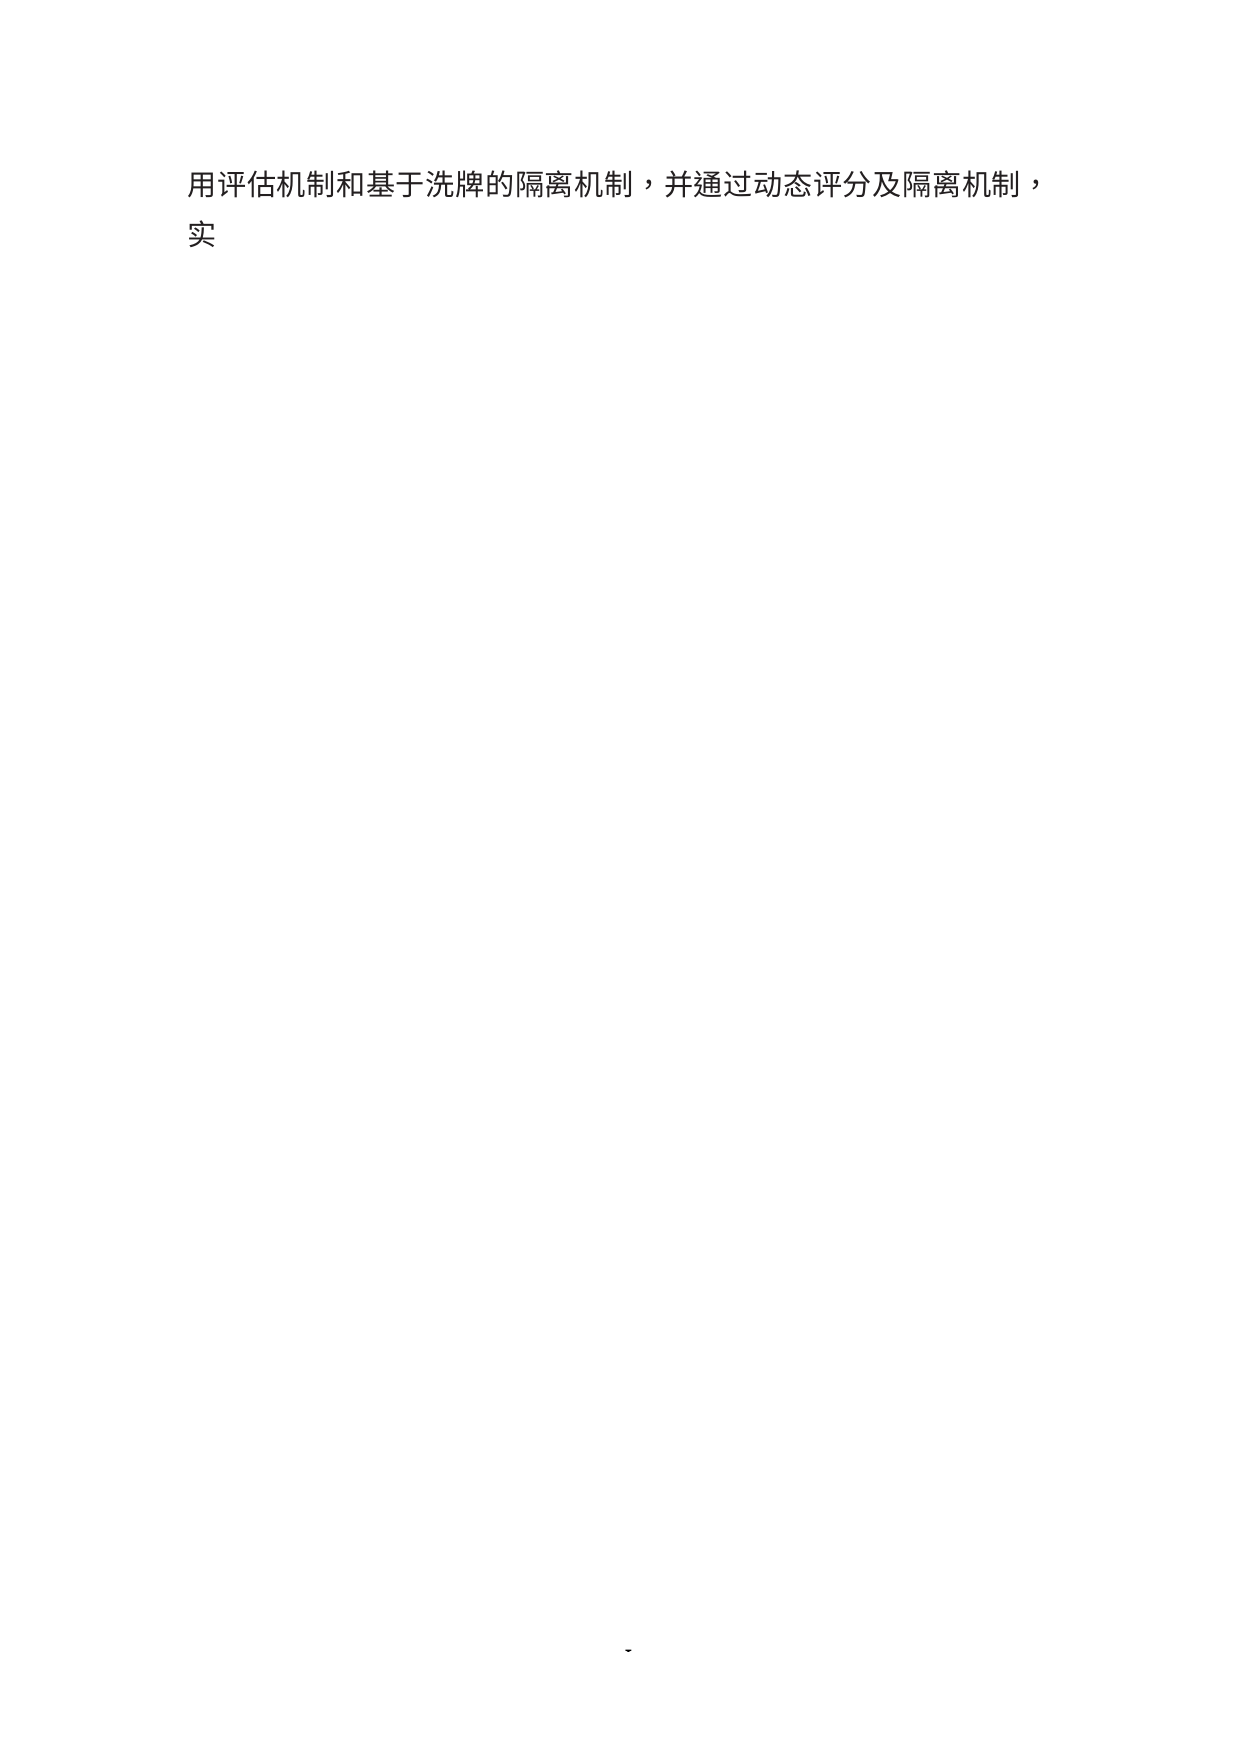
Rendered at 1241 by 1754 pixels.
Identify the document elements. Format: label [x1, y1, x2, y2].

list [187, 164, 1053, 254]
